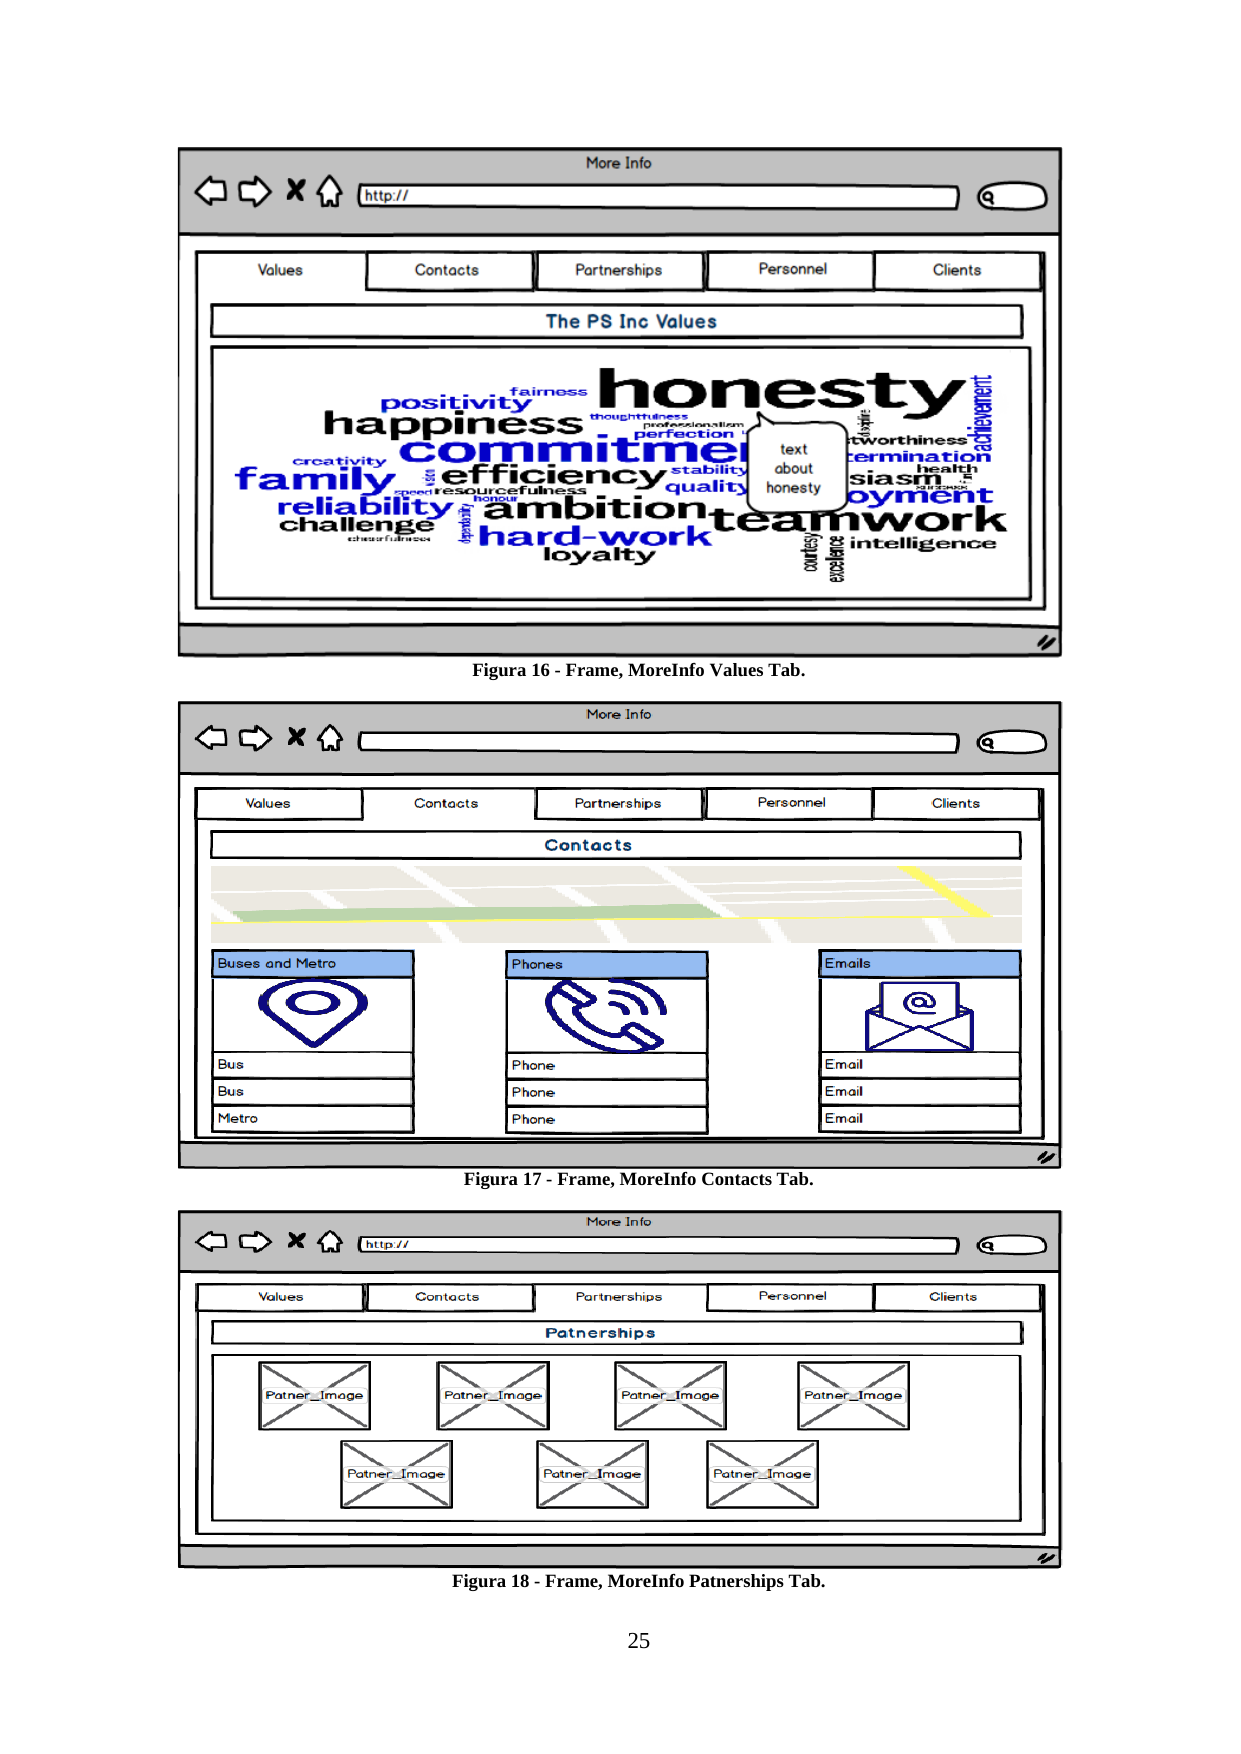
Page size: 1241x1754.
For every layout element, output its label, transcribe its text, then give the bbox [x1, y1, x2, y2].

picture [177, 701, 1063, 1169]
text Figura 16 - Frame, MoreInfo Values Tab. [177, 659, 1063, 680]
text Figura 17 - Frame, MoreInfo Contacts Tab. [177, 1169, 1063, 1190]
picture [177, 1210, 1063, 1570]
picture [177, 147, 1063, 659]
text Figura 18 - Frame, MoreInfo Patnerships Tab. [177, 1570, 1063, 1591]
